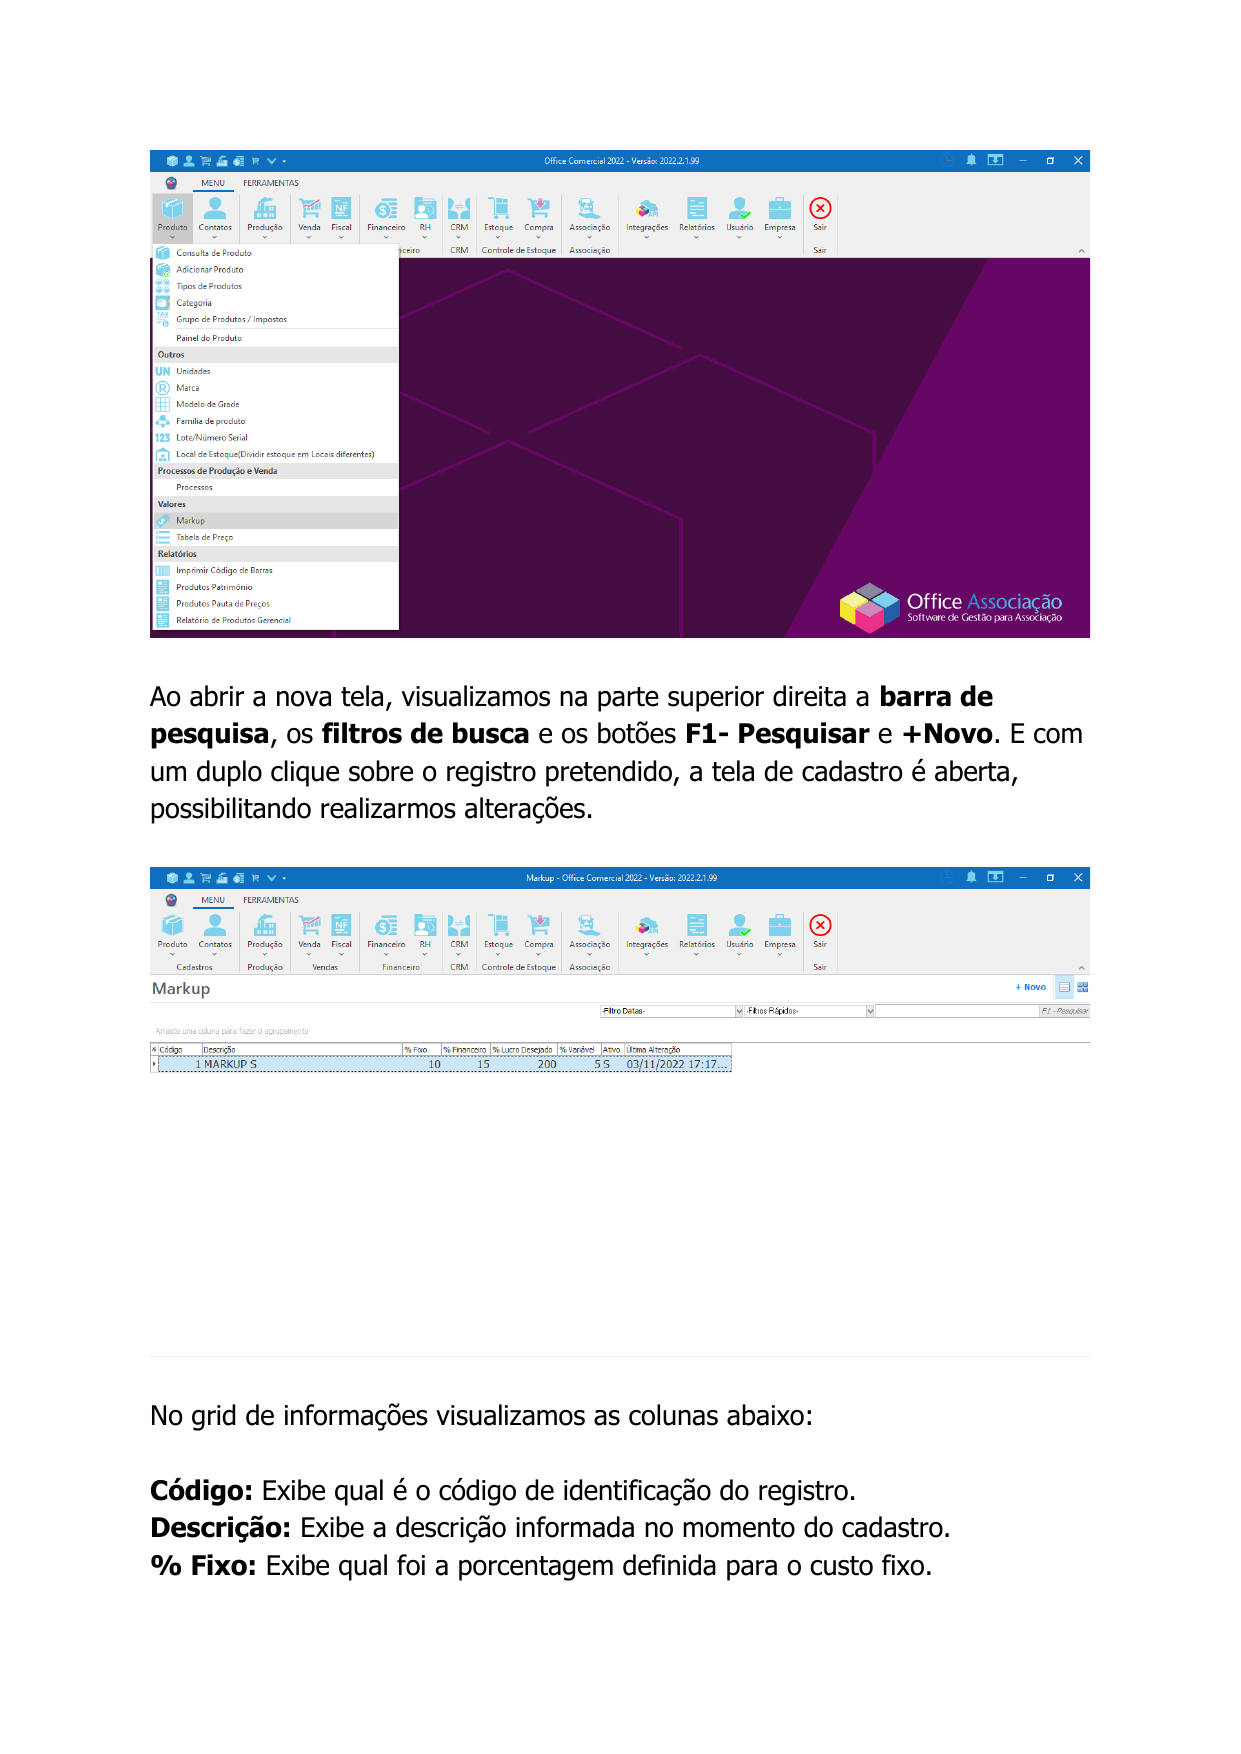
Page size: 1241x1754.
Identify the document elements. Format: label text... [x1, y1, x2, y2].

text % Fixo: Exibe qual foi a porcentagem definida para o custo fixo. [150, 1548, 1090, 1581]
text Ao abrir a nova tela, visualizamos na parte superior direita a barra de pesquisa, os filtros de busca e os botões F1- Pesquisar e +Novo. E com um duplo clique sobre o registro pretendido, a tela de cadastro é aberta, possibilitando realizarmos alterações. [150, 679, 1090, 824]
text No grid de informações visualizamos as colunas abaixo: [150, 1398, 1090, 1431]
picture [150, 150, 1091, 638]
picture [150, 867, 1091, 1357]
text Código: Exibe qual é o código de identificação do registro. [150, 1473, 1090, 1506]
text Descrição: Exibe a descrição informada no momento do cadastro. [150, 1511, 1090, 1543]
